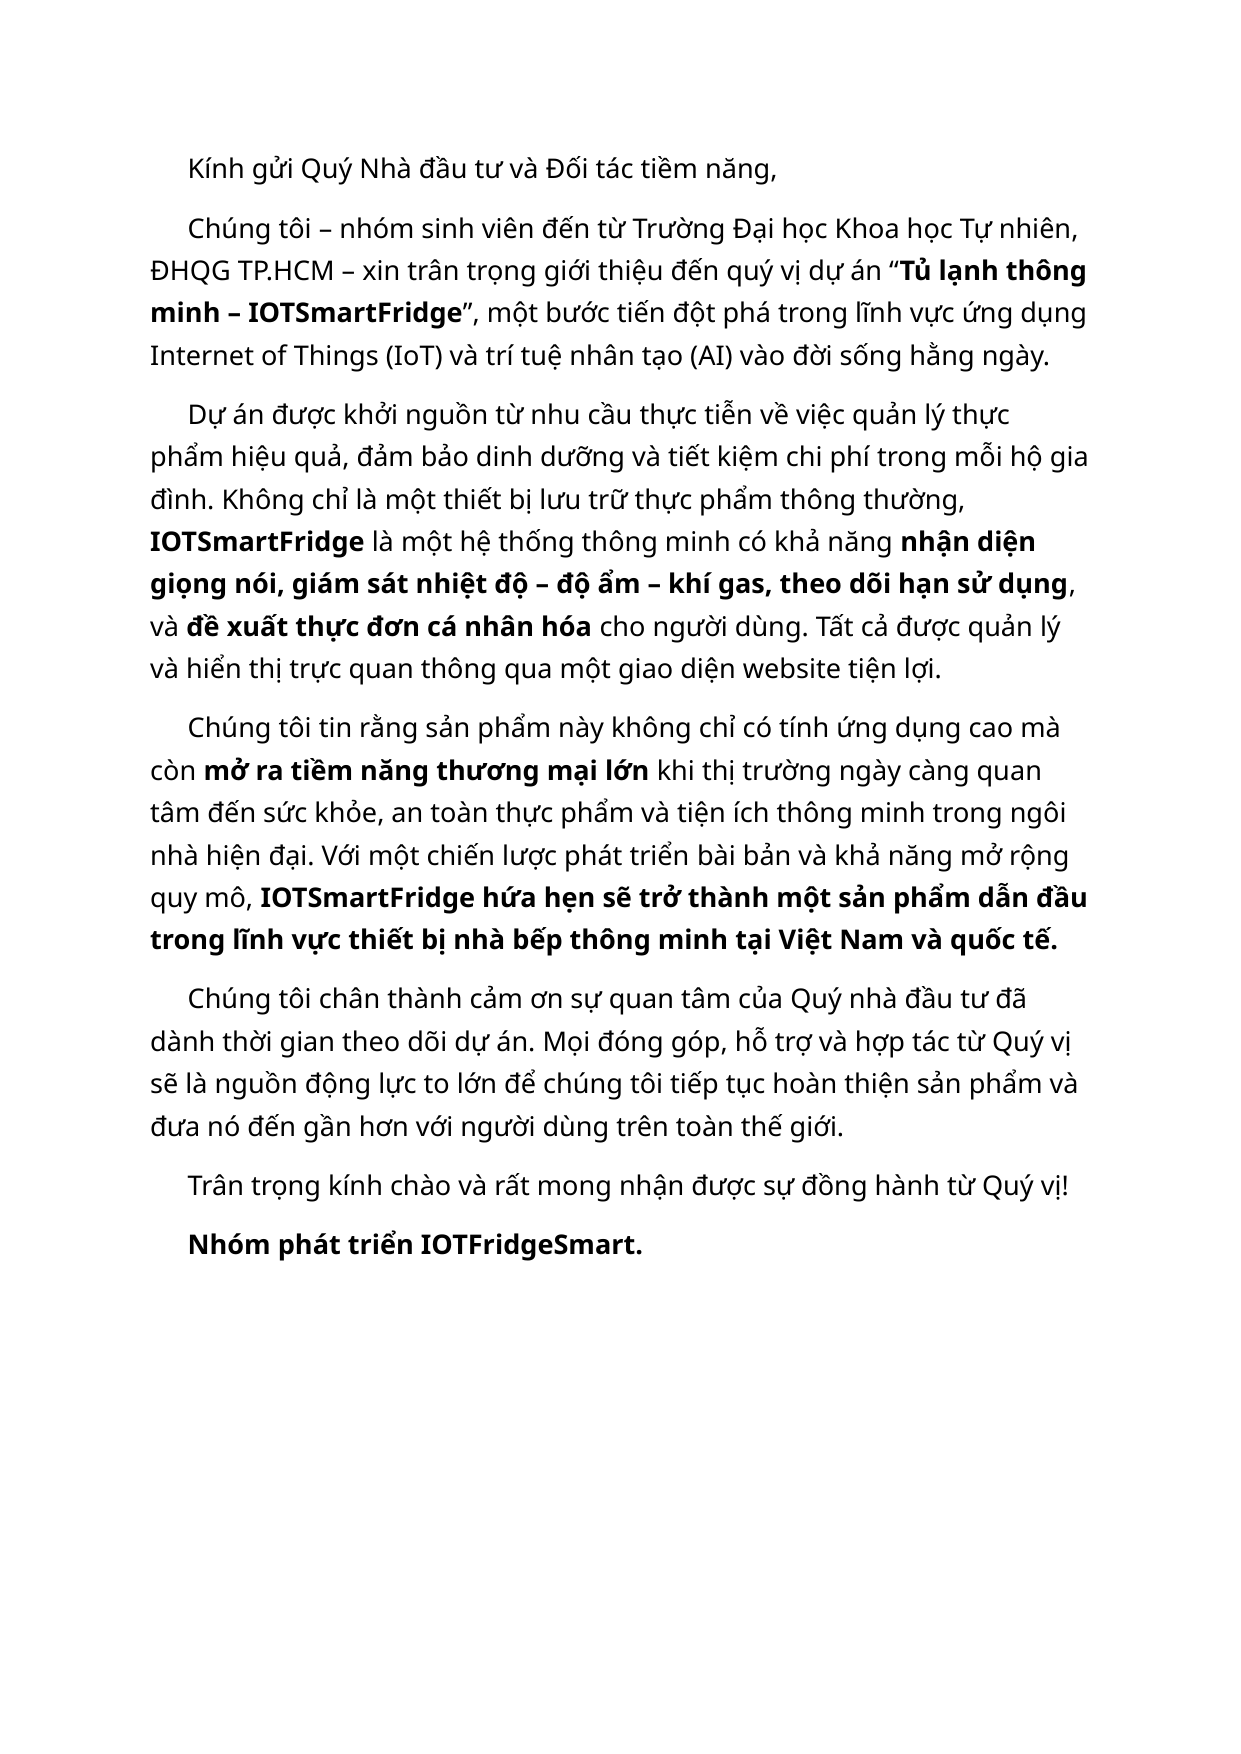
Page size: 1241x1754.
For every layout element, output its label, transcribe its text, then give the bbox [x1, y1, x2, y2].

text Chúng tôi chân thành cảm ơn sự quan tâm của Quý nhà đầu tư đã dành thời gian theo dõi dự án. Mọi đóng góp, hỗ trợ và hợp tác từ Quý vị sẽ là nguồn động lực to lớn để chúng tôi tiếp tục hoàn thiện sản phẩm và đưa nó đến gần hơn với người dùng trên toàn thế giới. [150, 980, 1090, 1144]
text Chúng tôi – nhóm sinh viên đến từ Trường Đại học Khoa học Tự nhiên, ĐHQG TP.HCM – xin trân trọng giới thiệu đến quý vị dự án “Tủ lạnh thông minh – IOTSmartFridge”, một bước tiến đột phá trong lĩnh vực ứng dụng Internet of Things (IoT) và trí tuệ nhân tạo (AI) vào đời sống hằng ngày. [150, 209, 1090, 373]
text Chúng tôi tin rằng sản phẩm này không chỉ có tính ứng dụng cao mà còn mở ra tiềm năng thương mại lớn khi thị trường ngày càng quan tâm đến sức khỏe, an toàn thực phẩm và tiện ích thông minh trong ngôi nhà hiện đại. Với một chiến lược phát triển bài bản và khả năng mở rộng quy mô, IOTSmartFridge hứa hẹn sẽ trở thành một sản phẩm dẫn đầu trong lĩnh vực thiết bị nhà bếp thông minh tại Việt Nam và quốc tế. [150, 709, 1090, 958]
text Kính gửi Quý Nhà đầu tư và Đối tác tiềm năng, [150, 150, 1090, 187]
text Dự án được khởi nguồn từ nhu cầu thực tiễn về việc quản lý thực phẩm hiệu quả, đảm bảo dinh dưỡng và tiết kiệm chi phí trong mỗi hộ gia đình. Không chỉ là một thiết bị lưu trữ thực phẩm thông thường, IOTSmartFridge là một hệ thống thông minh có khả năng nhận diện giọng nói, giám sát nhiệt độ – độ ẩm – khí gas, theo dõi hạn sử dụng, và đề xuất thực đơn cá nhân hóa cho người dùng. Tất cả được quản lý và hiển thị trực quan thông qua một giao diện website tiện lợi. [150, 395, 1090, 687]
text Trân trọng kính chào và rất mong nhận được sự đồng hành từ Quý vị! [150, 1166, 1090, 1203]
text Nhóm phát triển IOTFridgeSmart. [150, 1225, 1090, 1262]
